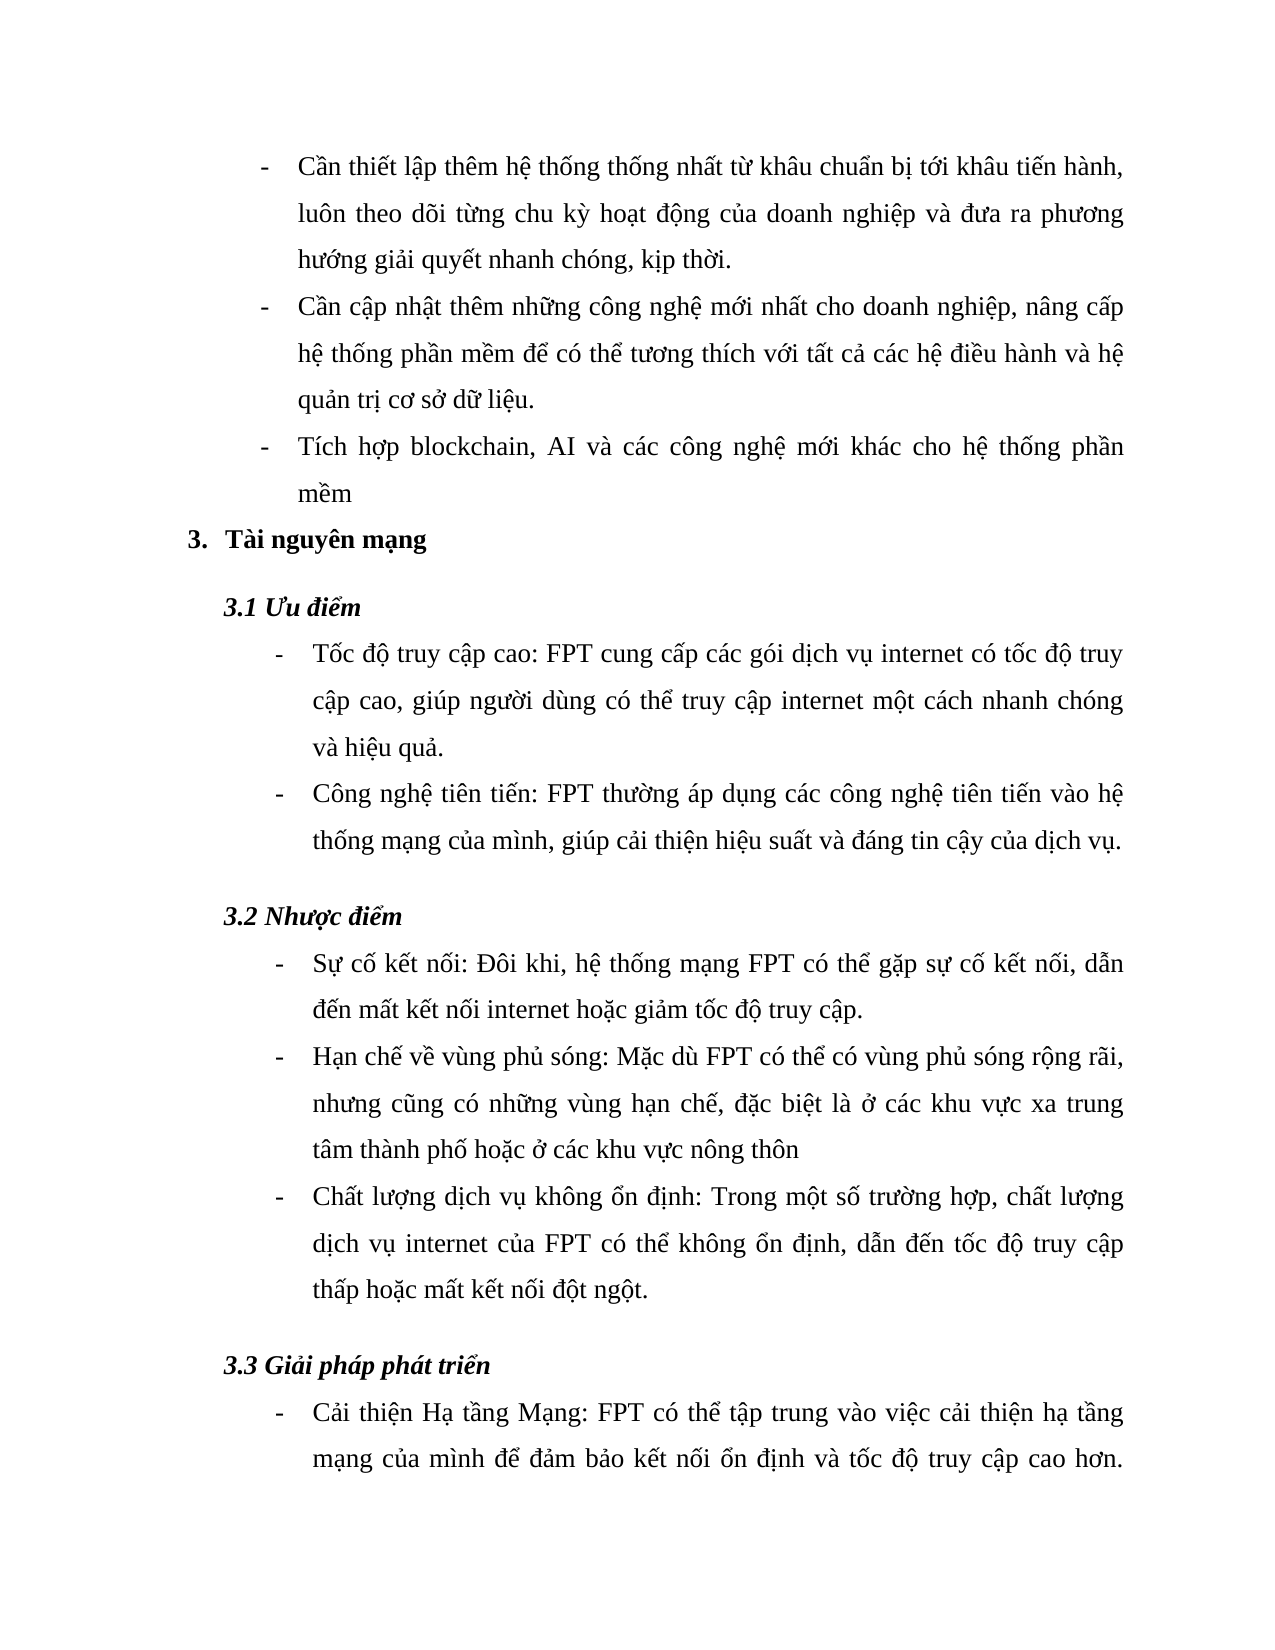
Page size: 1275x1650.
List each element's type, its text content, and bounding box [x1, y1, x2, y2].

subtitle 3.3 Giải pháp phát triển [224, 1349, 1117, 1380]
list Tốc độ truy cập cao: FPT cung cấp các gói dịch vụ internet có tốc độ truy cập cao, giúp người dùng có thể truy cập internet một cách nhanh chóng và hiệu quả. [275, 638, 1125, 762]
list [275, 1396, 1125, 1473]
list Tích hợp blockchain, AI và các công nghệ mới khác cho hệ thống phần mềm [260, 430, 1125, 508]
subtitle 3.1 Ưu điểm [224, 591, 1117, 622]
list Chất lượng dịch vụ không ổn định: Trong một số trường hợp, chất lượng dịch vụ internet của FPT có thể không ổn định, dẫn đến tốc độ truy cập thấp hoặc mất kết nối đột ngột. [275, 1180, 1125, 1304]
subtitle 3.2 Nhược điểm [224, 900, 1117, 931]
list Công nghệ tiên tiến: FPT thường áp dụng các công nghệ tiên tiến vào hệ thống mạng của mình, giúp cải thiện hiệu suất và đáng tin cậy của dịch vụ. [275, 778, 1125, 855]
list Cần cập nhật thêm những công nghệ mới nhất cho doanh nghiệp, nâng cấp hệ thống phần mềm để có thể tương thích với tất cả các hệ điều hành và hệ quản trị cơ sở dữ liệu. [260, 290, 1125, 414]
list Hạn chế về vùng phủ sóng: Mặc dù FPT có thể có vùng phủ sóng rộng rãi, nhưng cũng có những vùng hạn chế, đặc biệt là ở các khu vực xa trung tâm thành phố hoặc ở các khu vực nông thôn [275, 1040, 1125, 1164]
subtitle Tài nguyên mạng [187, 523, 1125, 554]
list Sự cố kết nối: Đôi khi, hệ thống mạng FPT có thể gặp sự cố kết nối, dẫn đến mất kết nối internet hoặc giảm tốc độ truy cập. [275, 947, 1125, 1024]
list Cần thiết lập thêm hệ thống thống nhất từ khâu chuẩn bị tới khâu tiến hành, luôn theo dõi từng chu kỳ hoạt động của doanh nghiệp và đưa ra phương hướng giải quyết nhanh chóng, kịp thời. [260, 150, 1125, 274]
